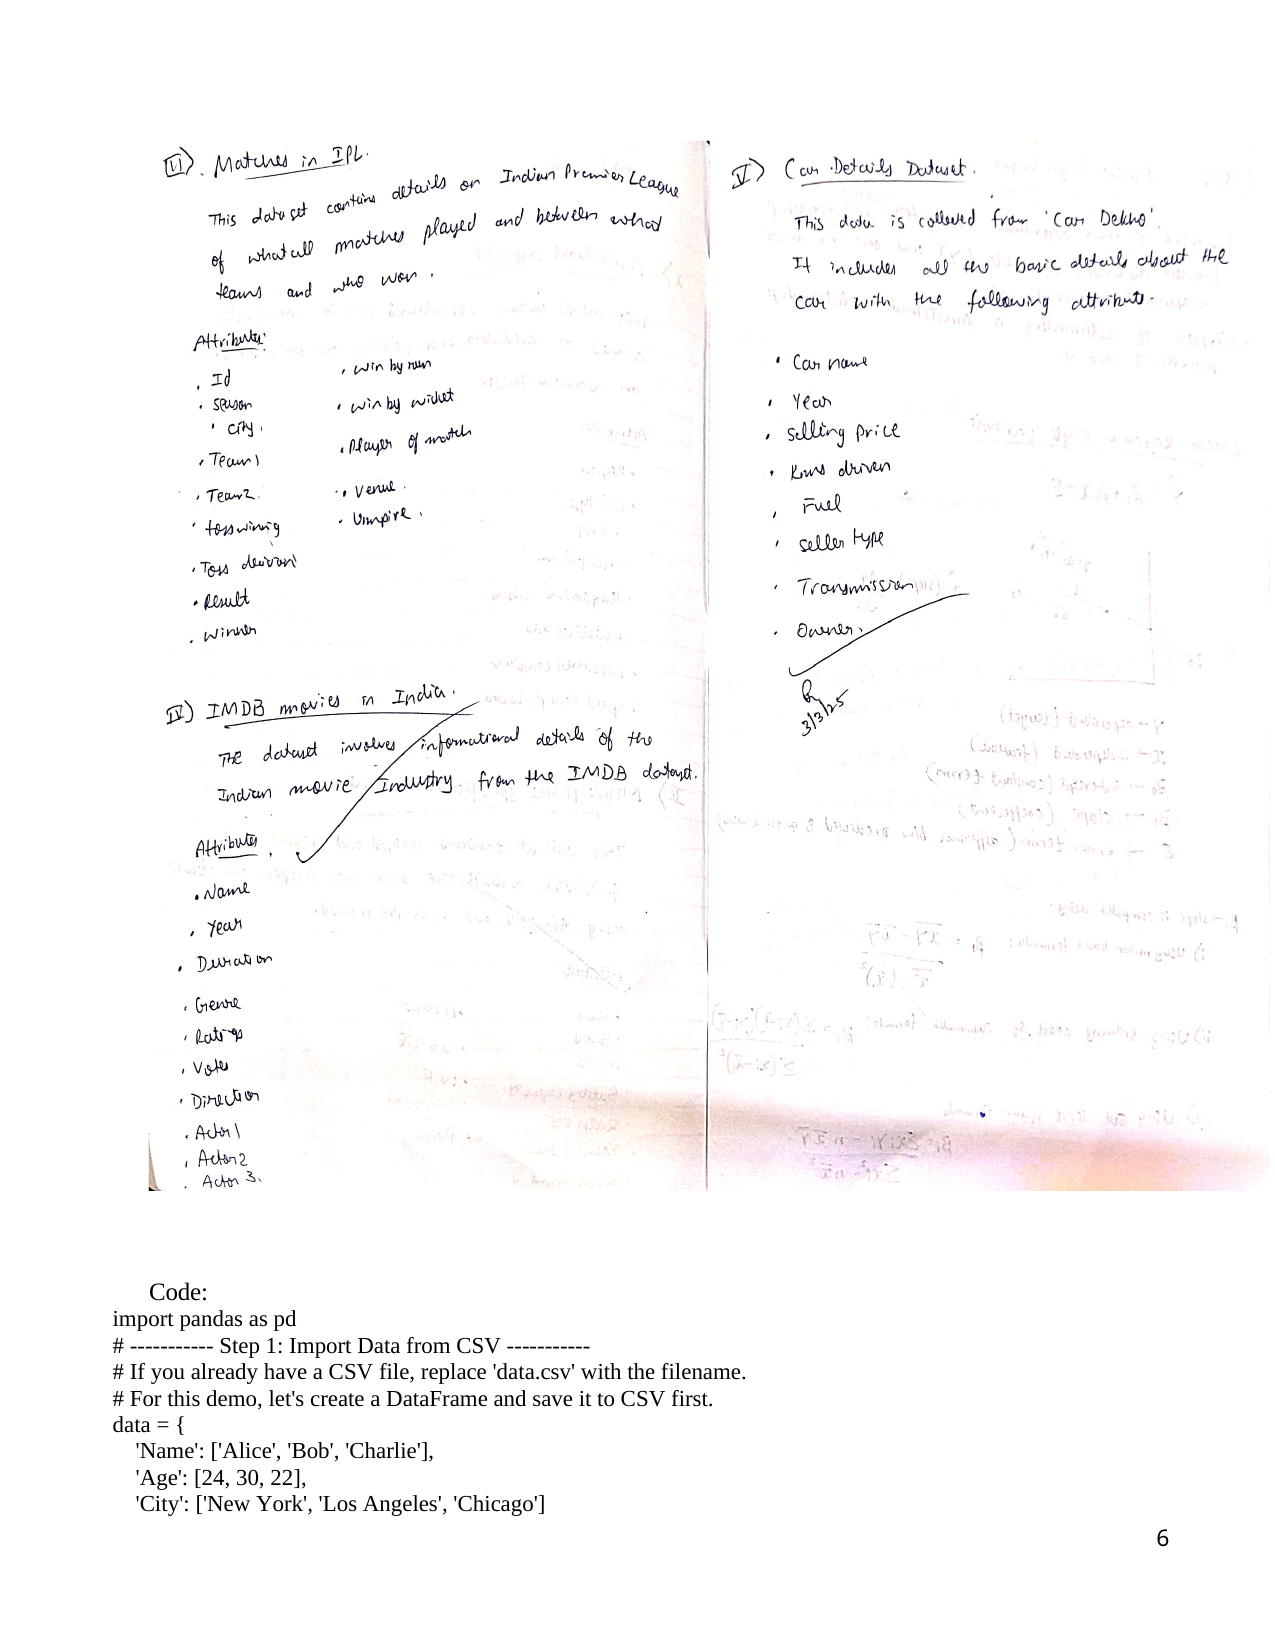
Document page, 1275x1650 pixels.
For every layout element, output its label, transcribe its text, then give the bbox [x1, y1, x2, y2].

text # ----------- Step 1: Import Data from CSV ----------- [112, 1332, 1162, 1358]
text 'City': ['New York', 'Los Angeles', 'Chicago'] [112, 1490, 1162, 1516]
text # If you already have a CSV file, replace 'data.csv' with the filename. [112, 1358, 1162, 1384]
text import pandas as pd [112, 1306, 1162, 1332]
text Code: [149, 1277, 1162, 1306]
picture [150, 142, 1270, 1191]
text 'Age': [24, 30, 22], [112, 1464, 1162, 1490]
text 'Name': ['Alice', 'Bob', 'Charlie'], [112, 1437, 1162, 1464]
text # For this demo, let's create a DataFrame and save it to CSV first. [112, 1384, 1162, 1411]
text data = { [112, 1411, 1162, 1437]
